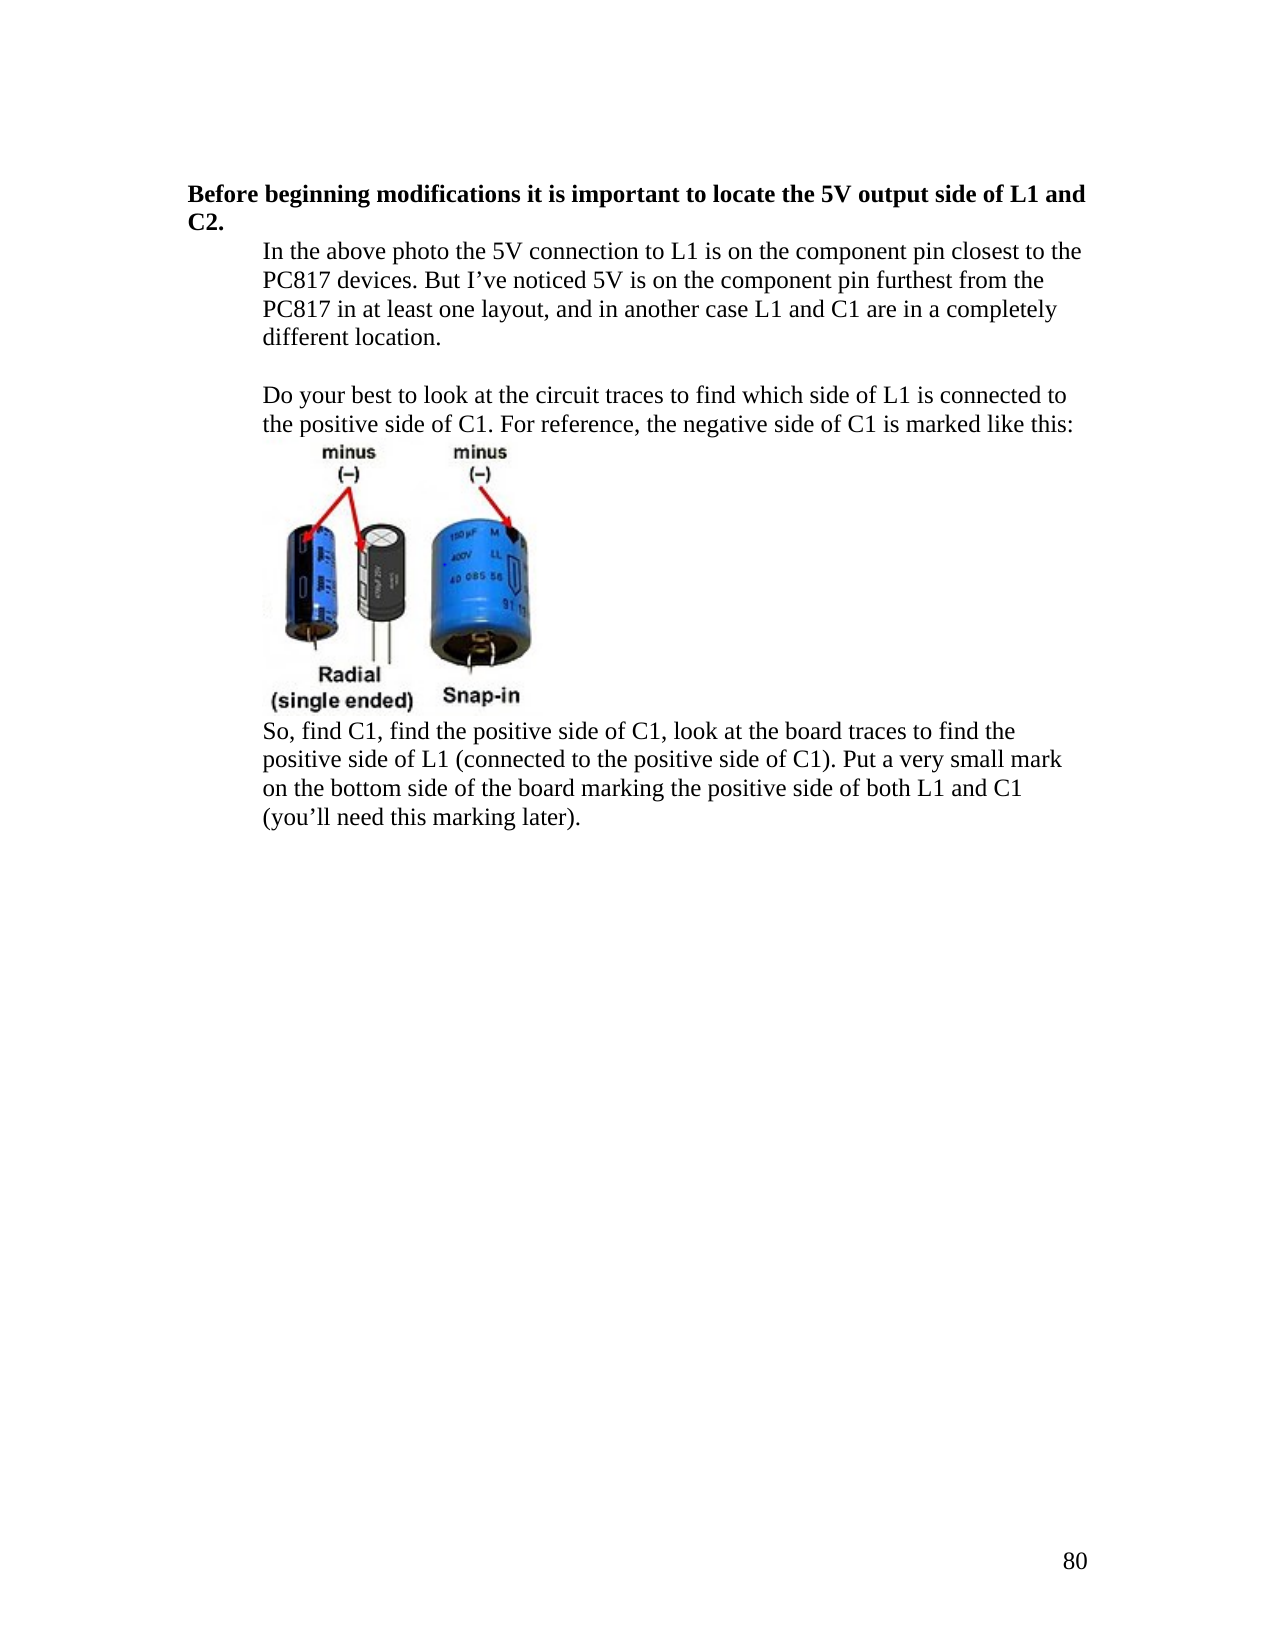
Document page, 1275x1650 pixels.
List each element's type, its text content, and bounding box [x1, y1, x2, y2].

text In the above photo the 5V connection to L1 is on the component pin closest to the PC817 devices. But I’ve noticed 5V is on the component pin furthest from the PC817 in at least one layout, and in another case L1 and C1 are in a completely different location. [262, 236, 1087, 351]
text So, find C1, find the positive side of C1, look at the board traces to find the positive side of L1 (connected to the positive side of C1). Put a very small mark on the bottom side of the board marking the positive side of both L1 and C1 (you’ll need this marking later). [262, 716, 1087, 831]
text Before beginning modifications it is important to locate the 5V output side of L1 and C2. [187, 179, 1087, 236]
picture [262, 437, 543, 716]
text Do your best to look at the circuit traces to find which side of L1 is connected to the positive side of C1. For reference, the negative side of C1 is marked like this: [262, 380, 1087, 437]
